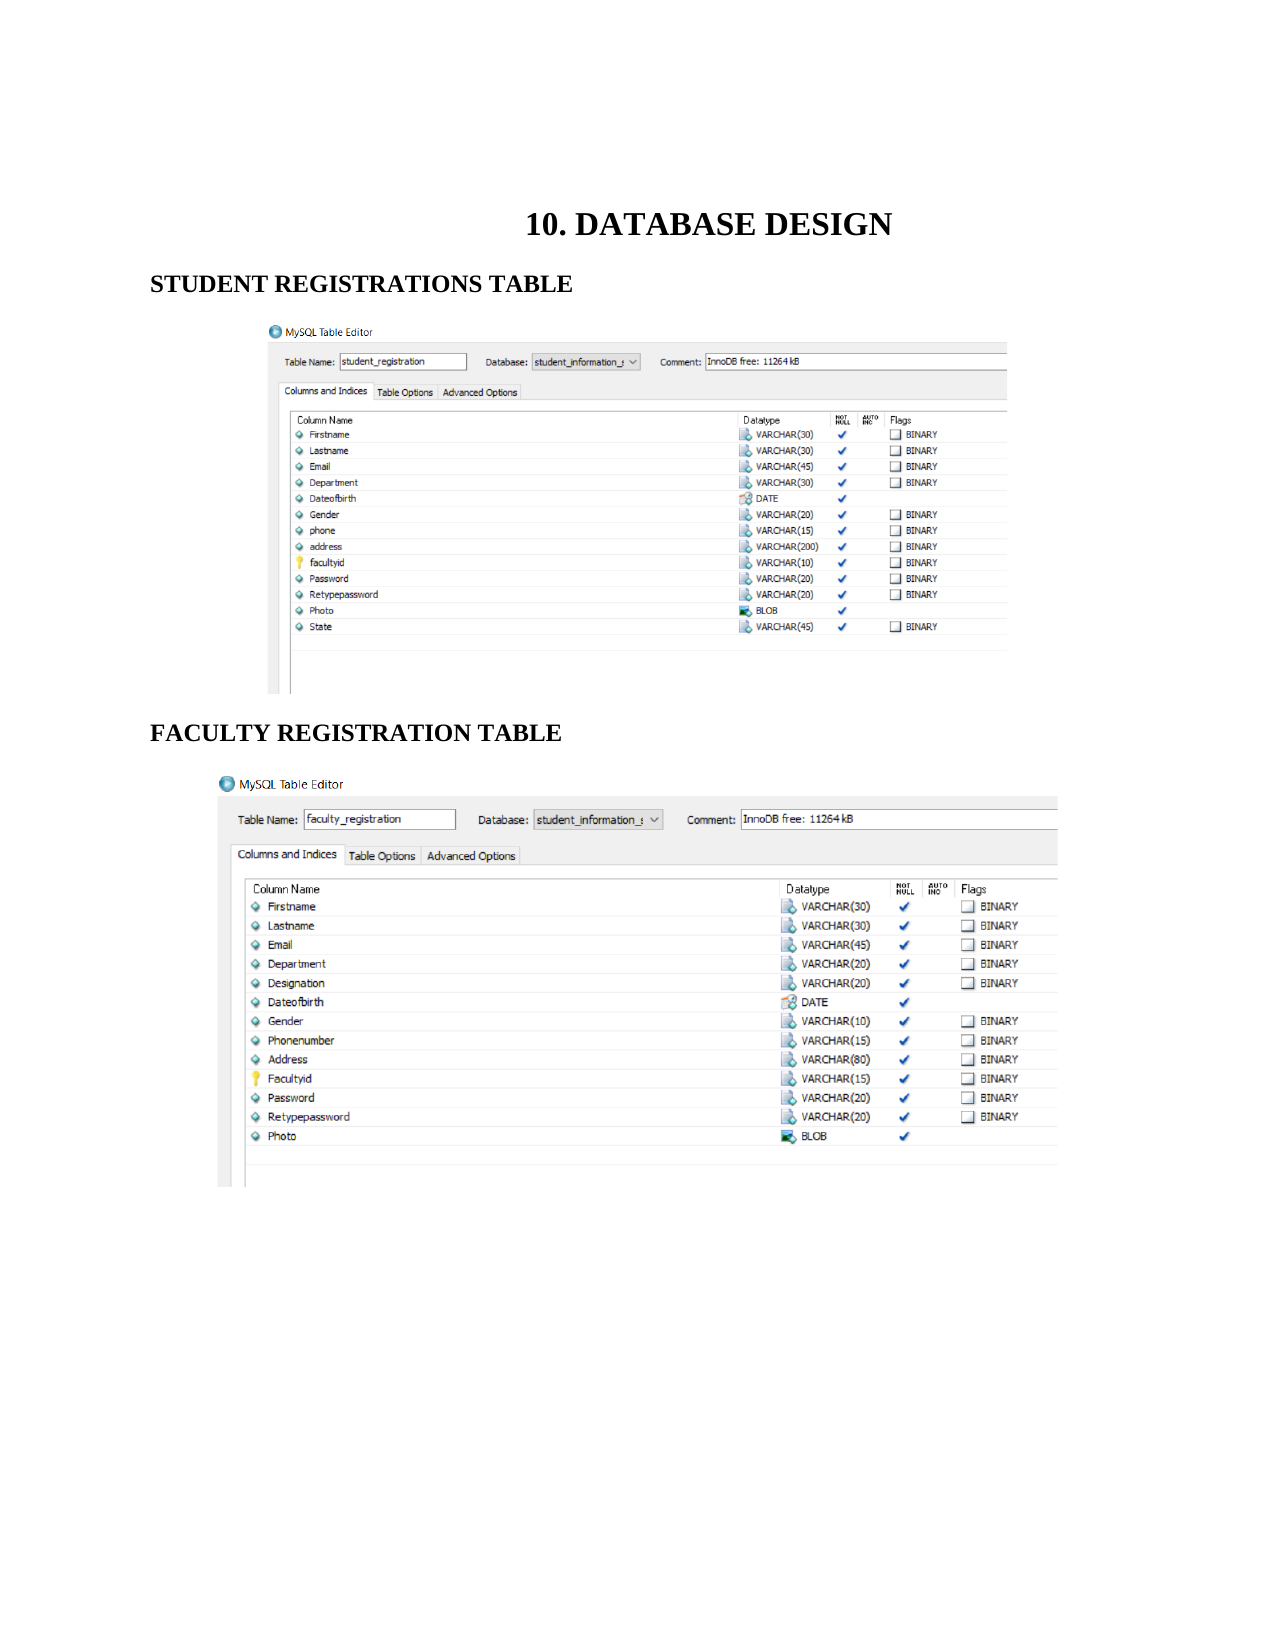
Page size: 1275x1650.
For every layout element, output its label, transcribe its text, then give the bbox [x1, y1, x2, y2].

text STUDENT REGISTRATIONS TABLE [150, 269, 1125, 297]
text 10. DATABASE DESIGN [525, 204, 1125, 242]
picture [217, 772, 1058, 1187]
picture [267, 322, 1008, 694]
text FACULTY REGISTRATION TABLE [150, 718, 1125, 747]
